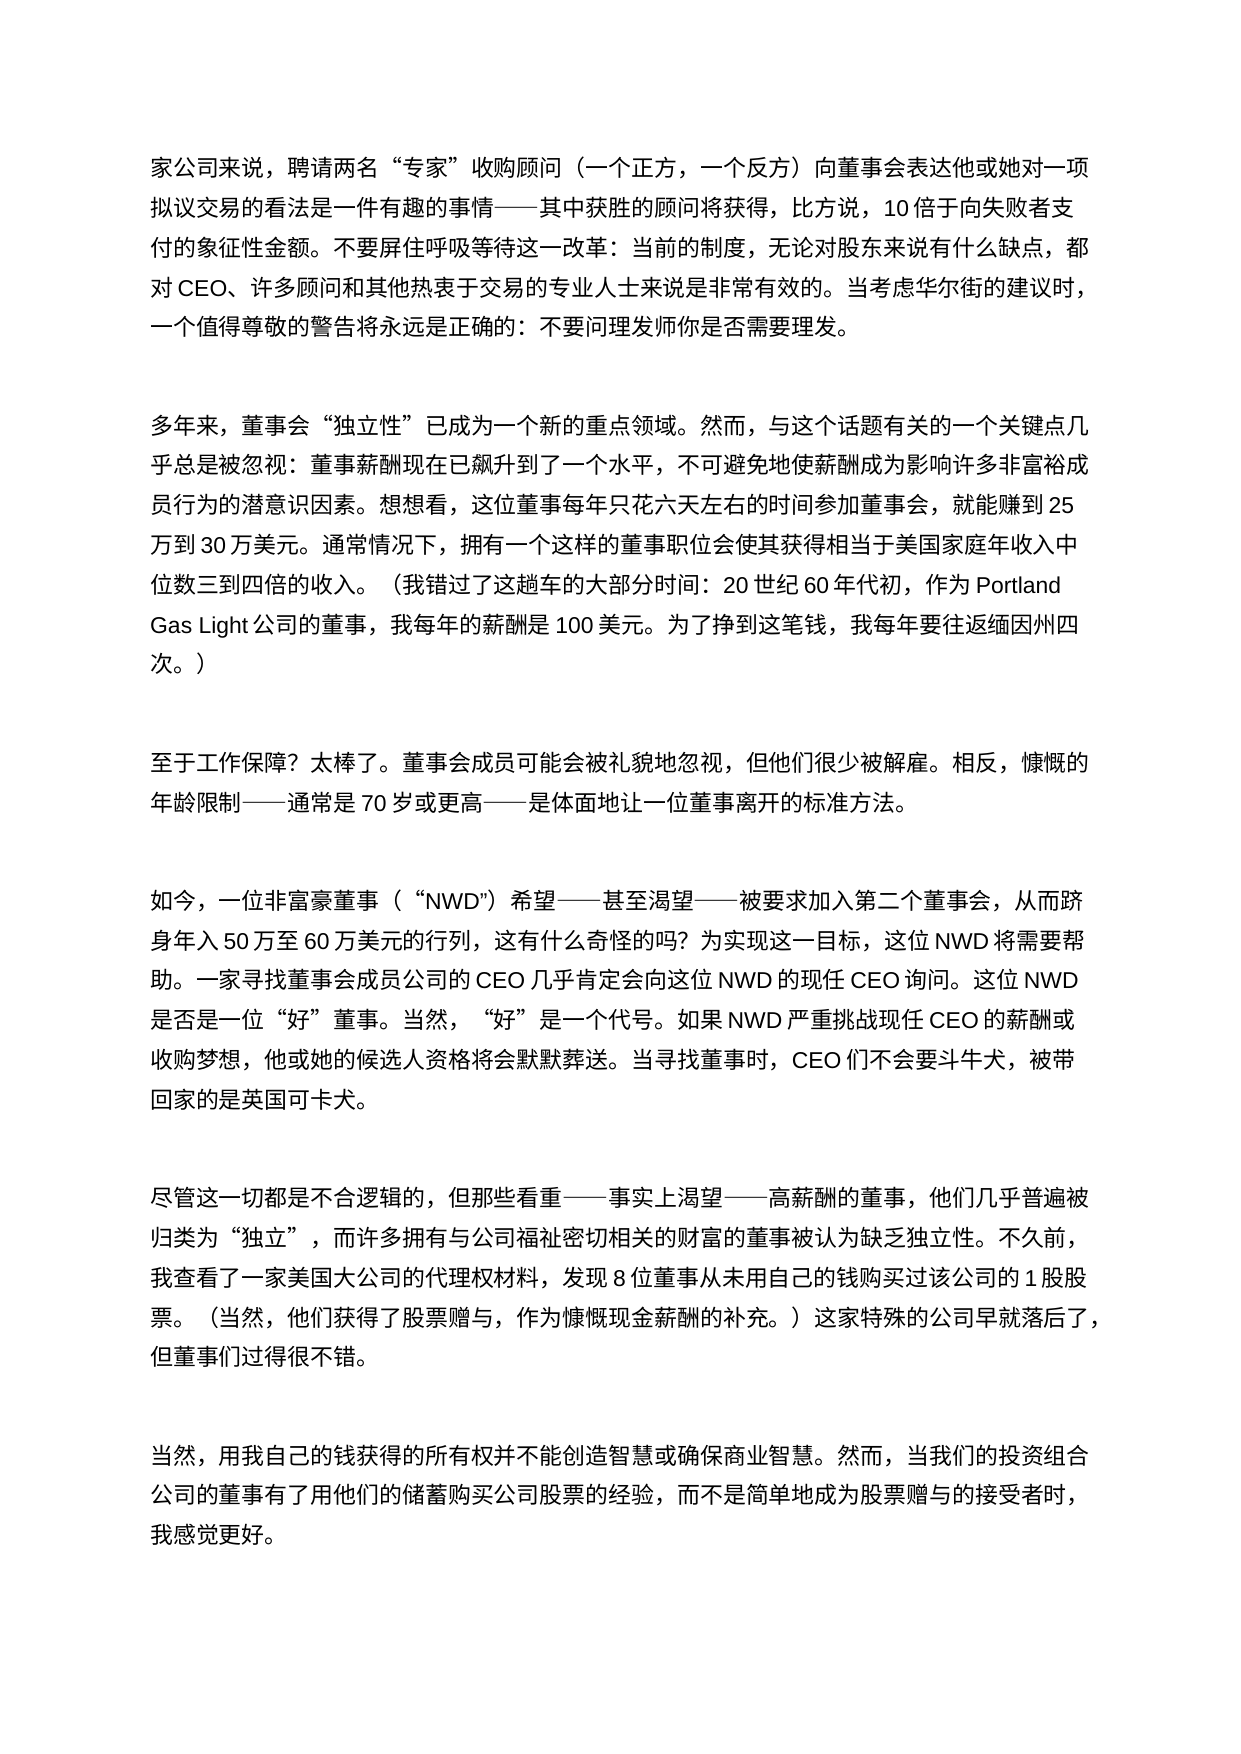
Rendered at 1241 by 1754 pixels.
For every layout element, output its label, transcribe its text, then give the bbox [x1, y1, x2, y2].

text 当然，用我自己的钱获得的所有权并不能创造智慧或确保商业智慧。然而，当我们的投资组合公司的董事有了用他们的储蓄购买公司股票的经验，而不是简单地成为股票赠与的接受者时，我感觉更好。 [150, 1437, 1090, 1550]
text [150, 150, 1090, 342]
text 尽管这一切都是不合逻辑的，但那些看重——事实上渴望——高薪酬的董事，他们几乎普遍被归类为“独立”，而许多拥有与公司福祉密切相关的财富的董事被认为缺乏独立性。不久前，我查看了一家美国大公司的代理权材料，发现8位董事从未用自己的钱购买过该公司的1股股票。（当然，他们获得了股票赠与，作为慷慨现金薪酬的补充。）这家特殊的公司早就落后了，但董事们过得很不错。 [150, 1180, 1090, 1372]
text 至于工作保障？太棒了。董事会成员可能会被礼貌地忽视，但他们很少被解雇。相反，慷慨的年龄限制——通常是70岁或更高——是体面地让一位董事离开的标准方法。 [150, 744, 1090, 818]
text 如今，一位非富豪董事（“NWD”）希望——甚至渴望——被要求加入第二个董事会，从而跻身年入50万至60万美元的行列，这有什么奇怪的吗？为实现这一目标，这位NWD将需要帮助。一家寻找董事会成员公司的CEO几乎肯定会向这位NWD的现任CEO询问。这位NWD是否是一位“好”董事。当然，“好”是一个代号。如果NWD严重挑战现任CEO的薪酬或收购梦想，他或她的候选人资格将会默默葬送。当寻找董事时，CEO们不会要斗牛犬，被带回家的是英国可卡犬。 [150, 883, 1090, 1115]
text 多年来，董事会“独立性”已成为一个新的重点领域。然而，与这个话题有关的一个关键点几乎总是被忽视：董事薪酬现在已飙升到了一个水平，不可避免地使薪酬成为影响许多非富裕成员行为的潜意识因素。想想看，这位董事每年只花六天左右的时间参加董事会，就能赚到25万到30万美元。通常情况下，拥有一个这样的董事职位会使其获得相当于美国家庭年收入中位数三到四倍的收入。（我错过了这趟车的大部分时间：20世纪60年代初，作为Portland Gas Light公司的董事，我每年的薪酬是100美元。为了挣到这笔钱，我每年要往返缅因州四次。） [150, 407, 1090, 679]
